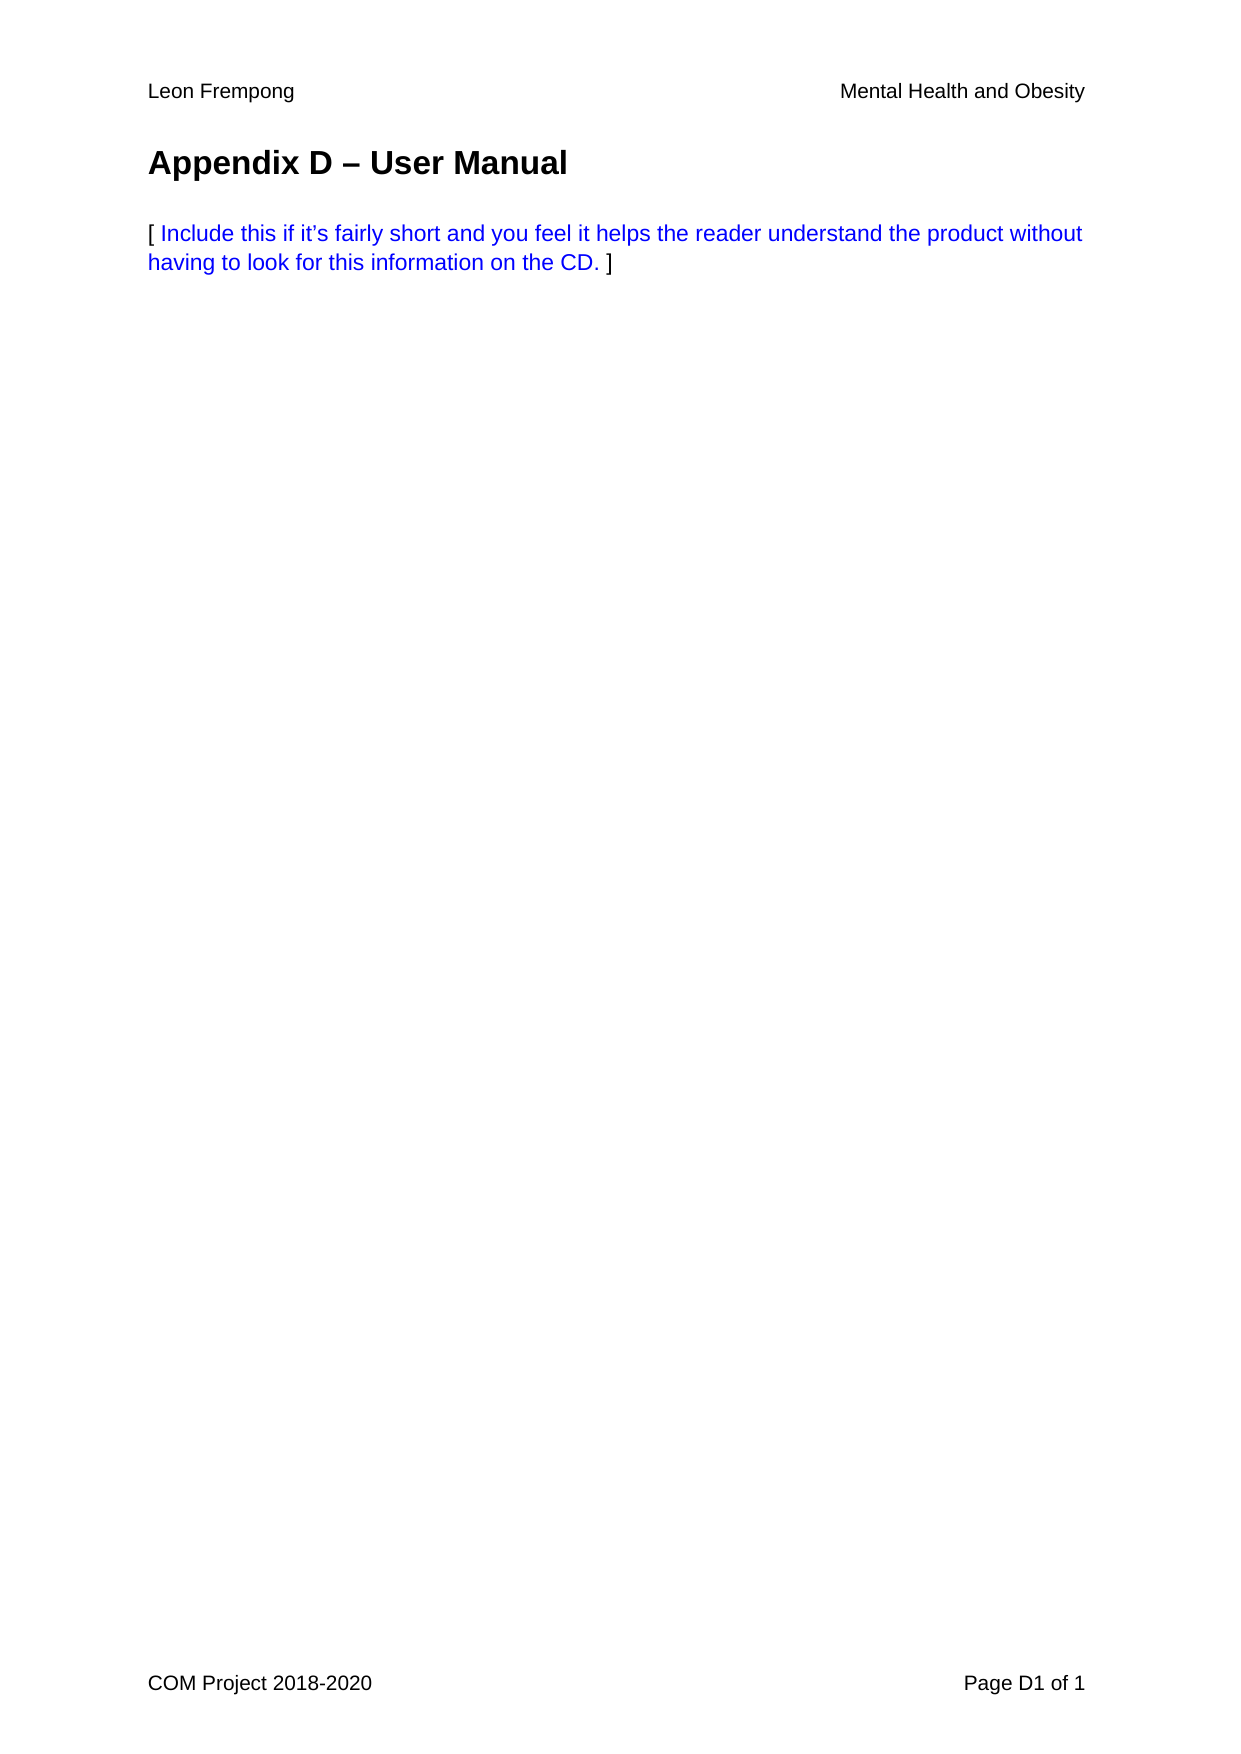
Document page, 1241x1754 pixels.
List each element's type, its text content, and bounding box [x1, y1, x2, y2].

subtitle Appendix D – User Manual [148, 143, 1122, 182]
text [ Include this if it’s fairly short and you feel it helps the reader understand the product without having to look for this information on the CD. ] [148, 217, 1122, 275]
